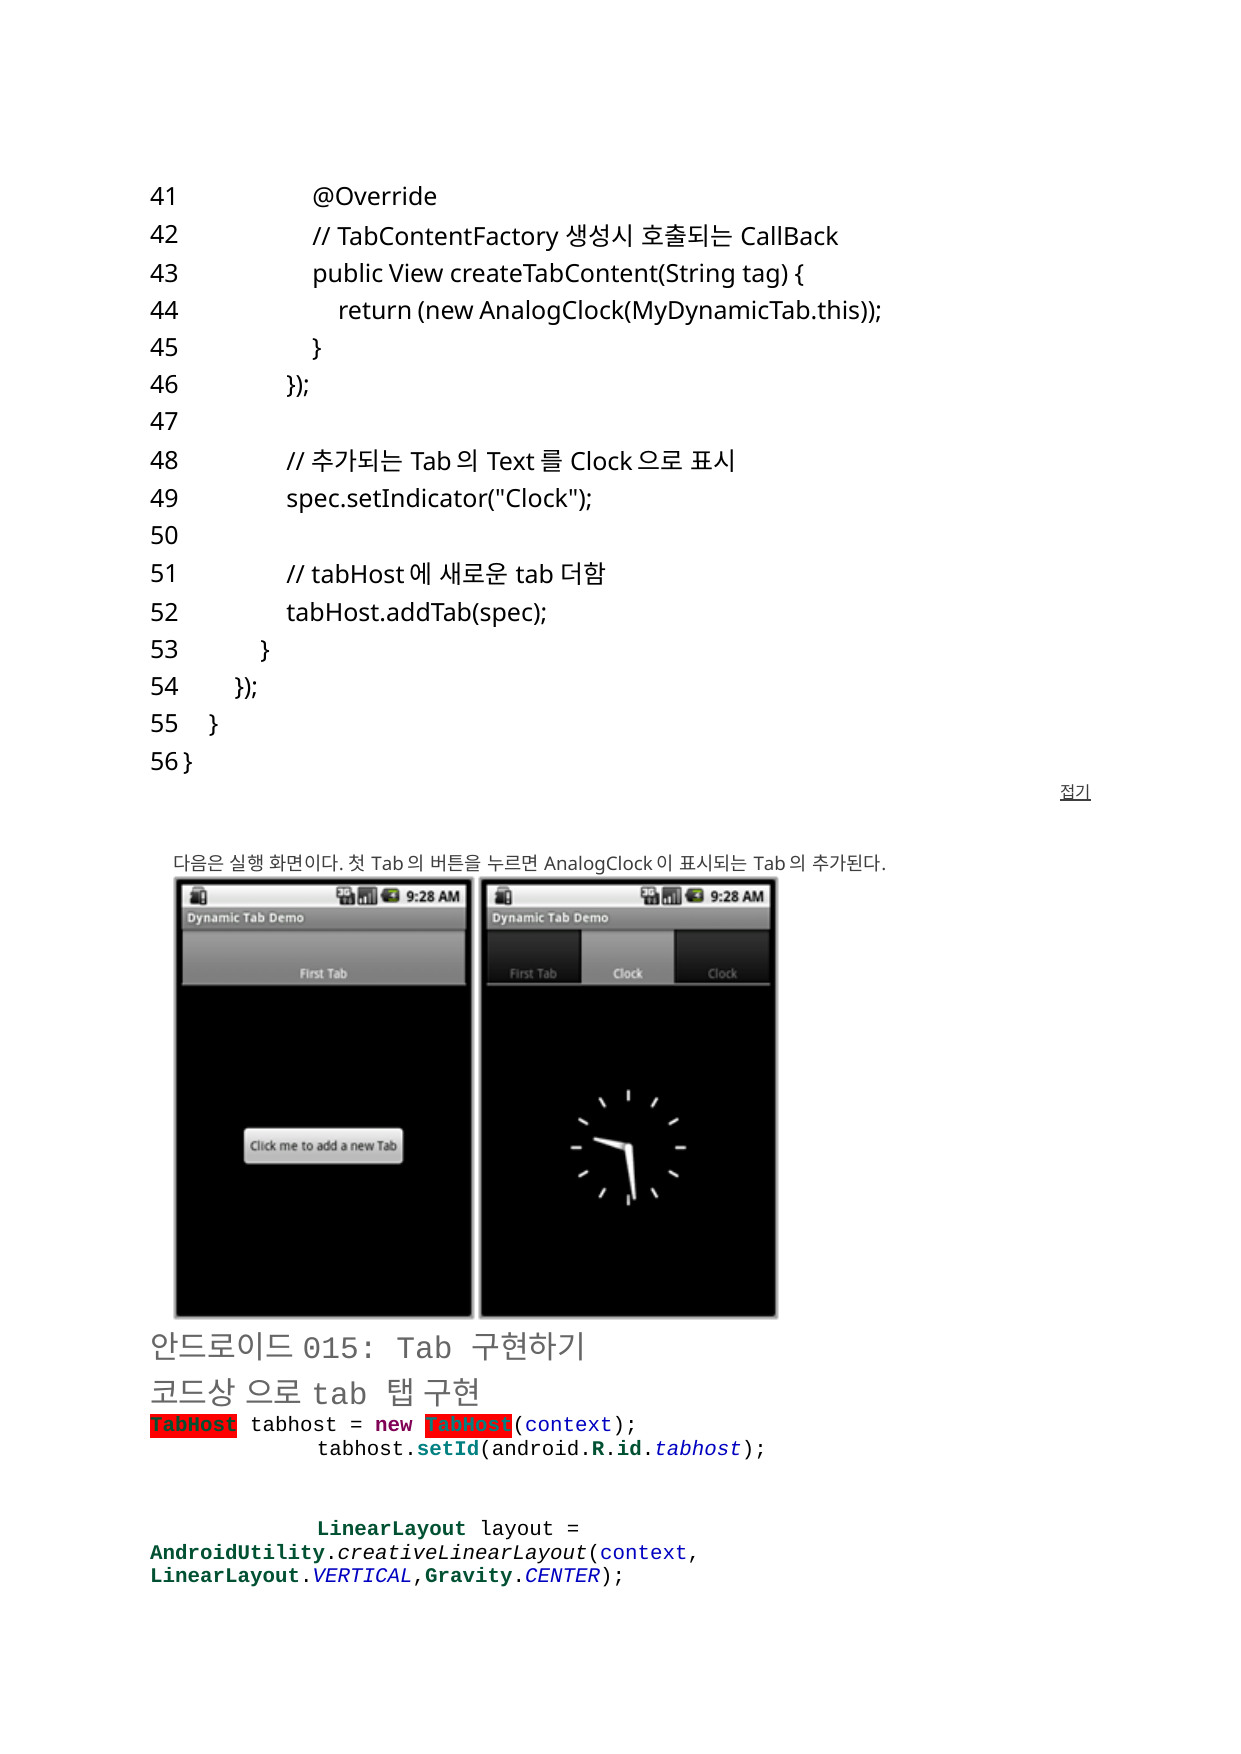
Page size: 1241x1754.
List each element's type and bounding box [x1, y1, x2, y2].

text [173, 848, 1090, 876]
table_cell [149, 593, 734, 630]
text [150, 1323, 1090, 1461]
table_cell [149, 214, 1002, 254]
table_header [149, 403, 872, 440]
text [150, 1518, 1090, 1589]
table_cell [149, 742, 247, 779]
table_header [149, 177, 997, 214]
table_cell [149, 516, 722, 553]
picture [172, 875, 782, 1323]
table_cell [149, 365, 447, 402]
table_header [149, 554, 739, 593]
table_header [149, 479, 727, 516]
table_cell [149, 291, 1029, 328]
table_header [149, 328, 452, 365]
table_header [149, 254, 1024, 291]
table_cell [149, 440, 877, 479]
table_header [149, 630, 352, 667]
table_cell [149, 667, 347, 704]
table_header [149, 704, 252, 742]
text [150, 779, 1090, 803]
